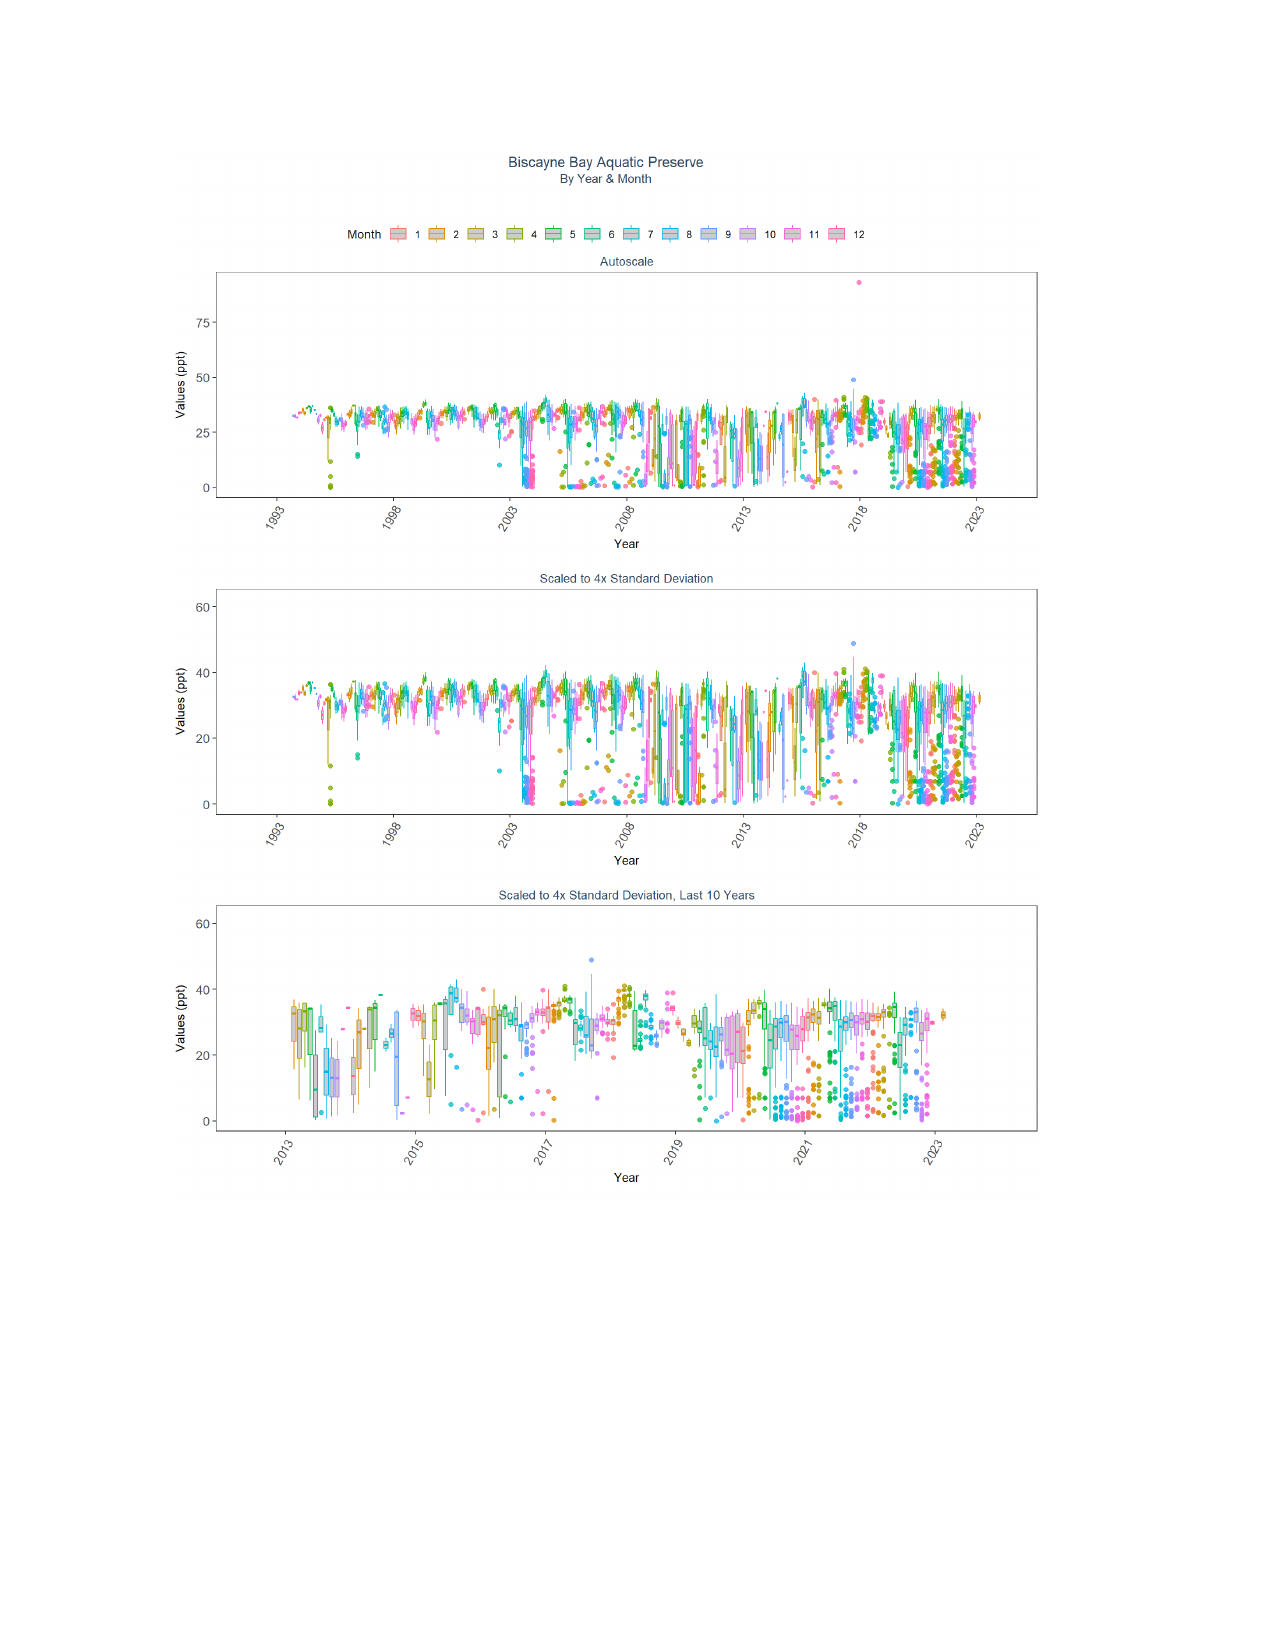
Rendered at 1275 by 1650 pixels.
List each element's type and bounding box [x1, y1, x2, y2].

picture [168, 150, 1044, 1200]
